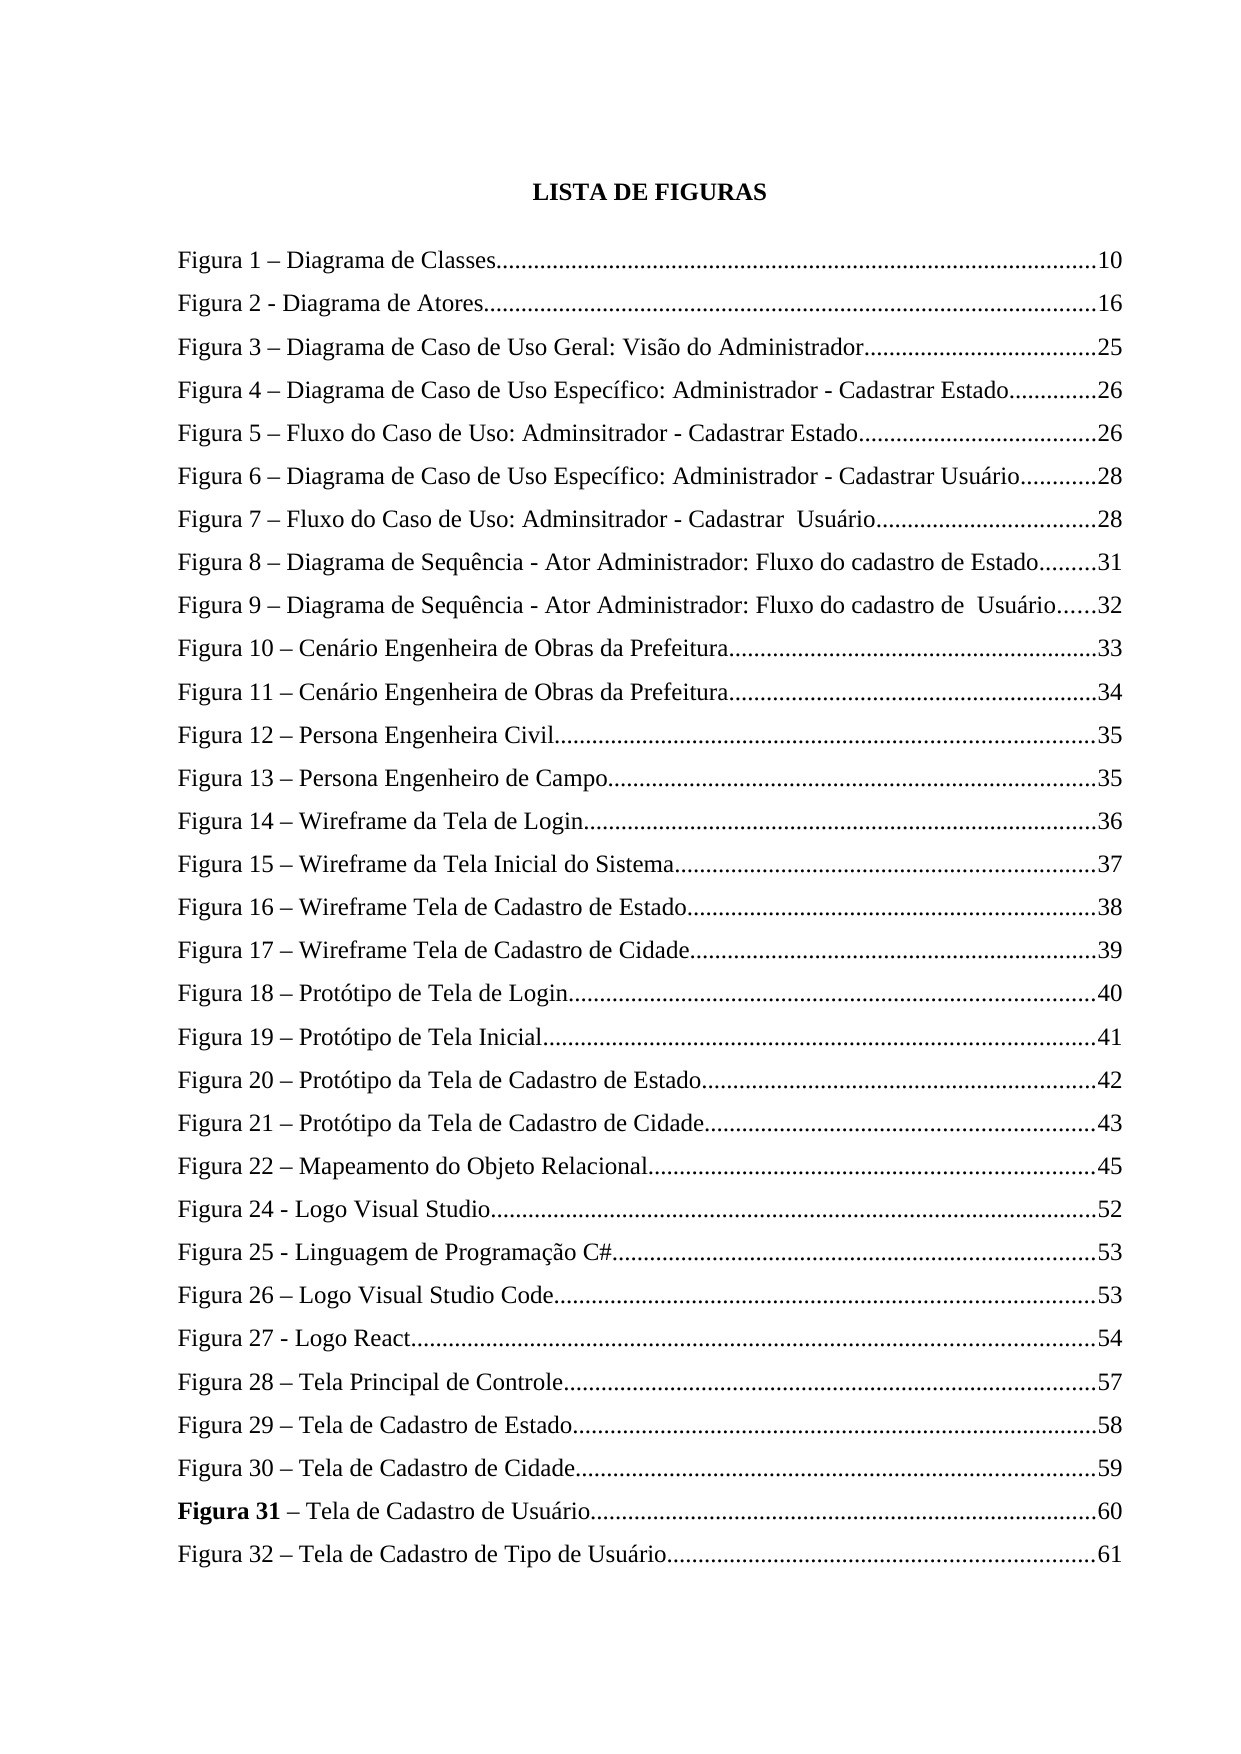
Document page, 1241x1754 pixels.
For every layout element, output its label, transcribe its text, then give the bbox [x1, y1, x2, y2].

text Figura 32 – Tela de Cadastro de Tipo de Usuário 61 [177, 1539, 1122, 1568]
text Figura 13 – Persona Engenheiro de Campo 35 [177, 763, 1122, 792]
text Figura 20 – Protótipo da Tela de Cadastro de Estado 42 [177, 1065, 1122, 1093]
text Figura 3 – Diagrama de Caso de Uso Geral: Visão do Administrador 25 [177, 332, 1122, 360]
text Figura 25 - Linguagem de Programação C# 53 [177, 1237, 1122, 1266]
text Figura 7 – Fluxo do Caso de Uso: Adminsitrador - Cadastrar Usuário 28 [177, 504, 1122, 533]
text Figura 9 – Diagrama de Sequência - Ator Administrador: Fluxo do cadastro de Usuário 32 [177, 590, 1122, 619]
text Figura 24 - Logo Visual Studio 52 [177, 1194, 1122, 1223]
text Figura 31 – Tela de Cadastro de Usuário 60 [177, 1496, 1122, 1525]
text Figura 4 – Diagrama de Caso de Uso Específico: Administrador - Cadastrar Estado 26 [177, 375, 1122, 403]
text Figura 8 – Diagrama de Sequência - Ator Administrador: Fluxo do cadastro de Estado 31 [177, 547, 1122, 576]
text Figura 18 – Protótipo de Tela de Login 40 [177, 978, 1122, 1007]
text Figura 16 – Wireframe Tela de Cadastro de Estado 38 [177, 892, 1122, 921]
text Figura 12 – Persona Engenheira Civil 35 [177, 720, 1122, 748]
text Figura 2 - Diagrama de Atores 16 [177, 288, 1122, 317]
text Figura 29 – Tela de Cadastro de Estado 58 [177, 1410, 1122, 1438]
text LISTA DE FIGURAS [177, 177, 1122, 206]
text Figura 30 – Tela de Cadastro de Cidade 59 [177, 1453, 1122, 1482]
text Figura 11 – Cenário Engenheira de Obras da Prefeitura 34 [177, 677, 1122, 705]
text Figura 19 – Protótipo de Tela Inicial 41 [177, 1022, 1122, 1050]
text Figura 1 – Diagrama de Classes 10 [177, 245, 1122, 274]
text Figura 6 – Diagrama de Caso de Uso Específico: Administrador - Cadastrar Usuário 28 [177, 461, 1122, 490]
text Figura 26 – Logo Visual Studio Code. 53 [177, 1280, 1122, 1309]
text Figura 27 - Logo React 54 [177, 1323, 1122, 1352]
text Figura 14 – Wireframe da Tela de Login 36 [177, 806, 1122, 835]
text Figura 5 – Fluxo do Caso de Uso: Adminsitrador - Cadastrar Estado 26 [177, 418, 1122, 447]
text Figura 15 – Wireframe da Tela Inicial do Sistema 37 [177, 849, 1122, 878]
text Figura 22 – Mapeamento do Objeto Relacional 45 [177, 1151, 1122, 1180]
text Figura 21 – Protótipo da Tela de Cadastro de Cidade 43 [177, 1108, 1122, 1137]
text Figura 17 – Wireframe Tela de Cadastro de Cidade 39 [177, 935, 1122, 964]
text Figura 28 – Tela Principal de Controle 57 [177, 1367, 1122, 1395]
text Figura 10 – Cenário Engenheira de Obras da Prefeitura 33 [177, 633, 1122, 662]
